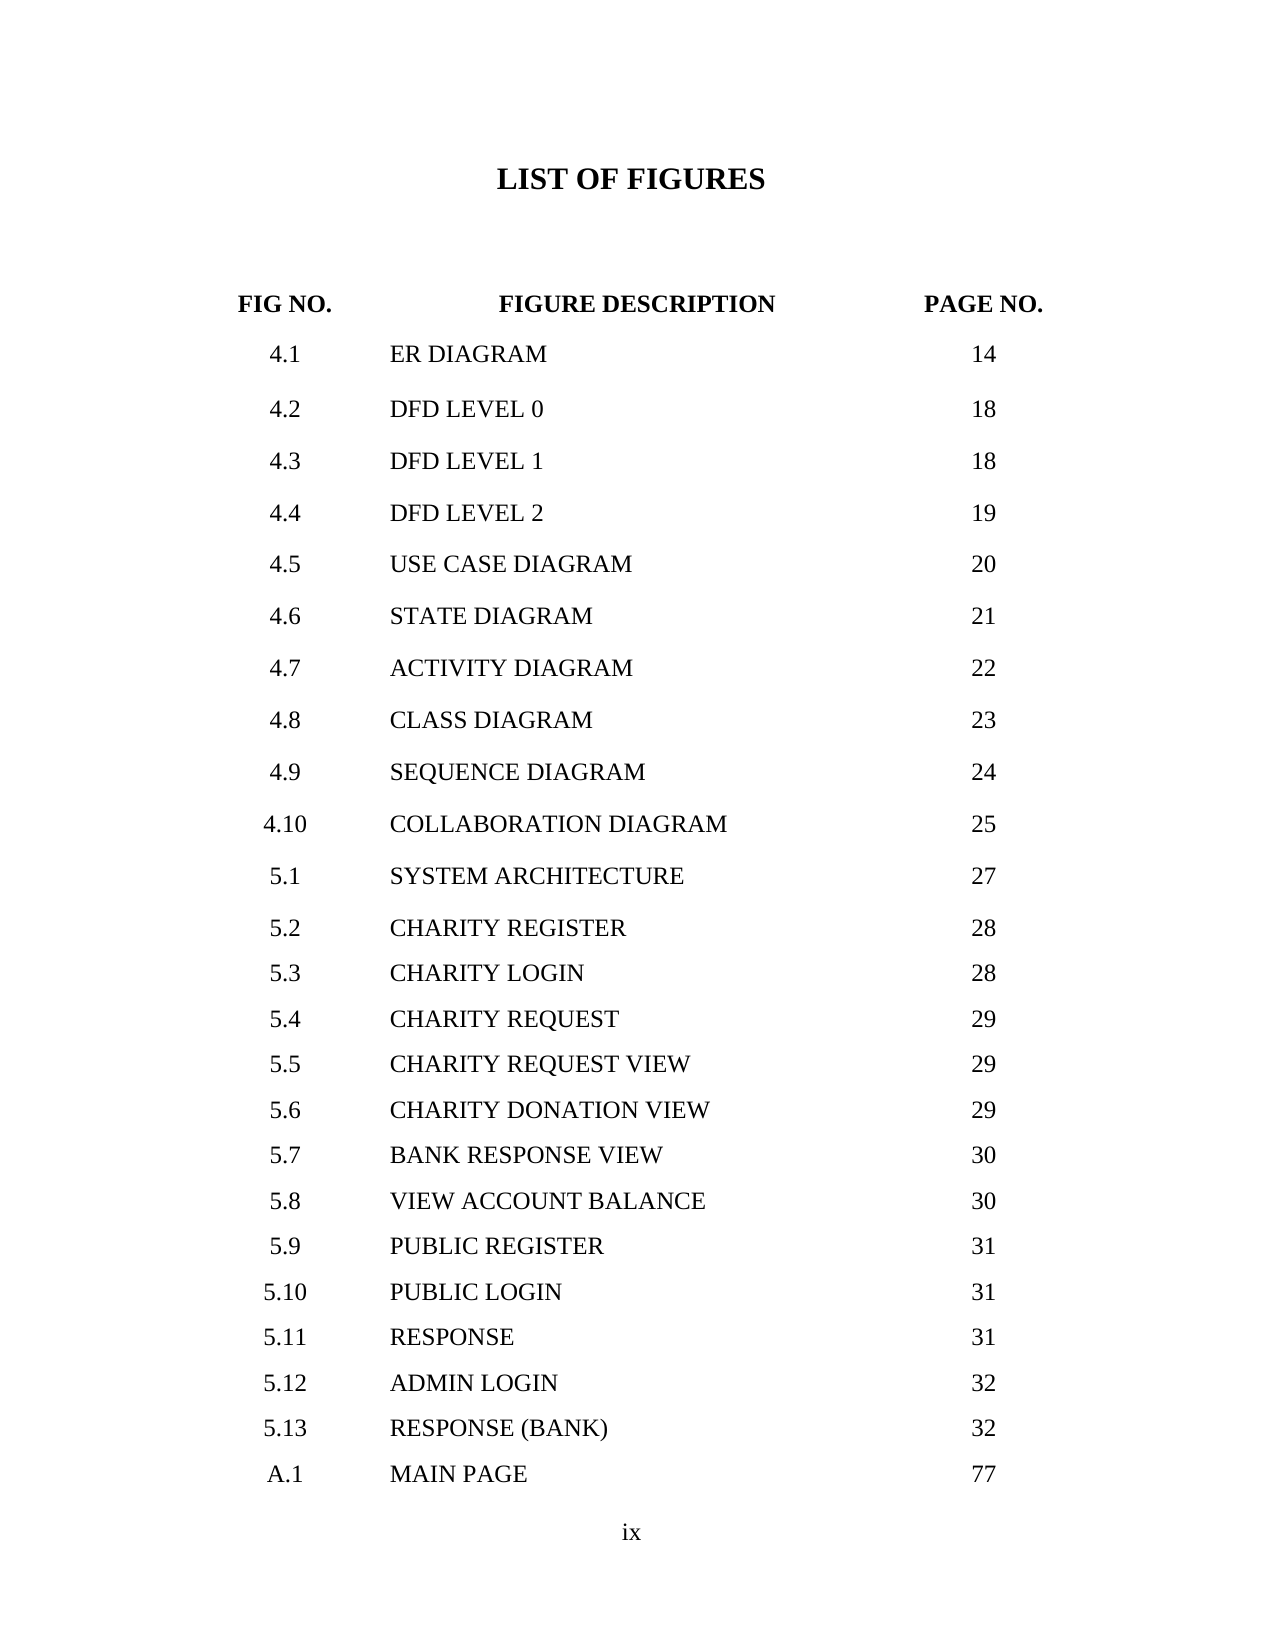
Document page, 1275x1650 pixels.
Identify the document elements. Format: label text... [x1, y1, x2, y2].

table_cell 5.12 [192, 1368, 378, 1413]
table_cell 30 [896, 1186, 1071, 1231]
table_cell MAIN PAGE [378, 1459, 896, 1511]
table_cell 29 [896, 1049, 1071, 1095]
table_cell A.1 [192, 1459, 378, 1511]
table_cell 5.11 [192, 1323, 378, 1368]
table_cell 25 [896, 809, 1071, 861]
table_cell 18 [896, 394, 1071, 446]
table_cell 19 [896, 498, 1071, 549]
table_cell ER DIAGRAM [378, 339, 896, 394]
table_cell RESPONSE (BANK) [378, 1414, 896, 1459]
table_cell 5.9 [192, 1231, 378, 1277]
table_header PAGE NO. [896, 289, 1071, 339]
table_cell 23 [896, 705, 1071, 757]
table_cell 31 [896, 1323, 1071, 1368]
table_cell 4.9 [192, 757, 378, 809]
table_cell 5.1 [192, 861, 378, 913]
table_cell RESPONSE [378, 1323, 896, 1368]
table_cell 30 [896, 1140, 1071, 1186]
table_cell 31 [896, 1277, 1071, 1322]
table_cell 32 [896, 1368, 1071, 1413]
table_cell 22 [896, 653, 1071, 705]
table_cell DFD LEVEL 2 [378, 498, 896, 549]
table_cell 21 [896, 601, 1071, 653]
text LIST OF FIGURES [125, 160, 1137, 196]
table_cell STATE DIAGRAM [378, 601, 896, 653]
table_cell 5.10 [192, 1277, 378, 1322]
table_cell 31 [896, 1231, 1071, 1277]
table_cell PUBLIC REGISTER [378, 1231, 896, 1277]
table_cell CHARITY REQUEST [378, 1004, 896, 1049]
table_cell 20 [896, 550, 1071, 601]
table_cell 77 [896, 1459, 1071, 1511]
table_cell 4.4 [192, 498, 378, 549]
table_cell CHARITY REGISTER [378, 913, 896, 958]
table_cell 5.4 [192, 1004, 378, 1049]
table_cell 5.2 5.2.1-5.2.12 [192, 913, 378, 958]
table_cell 5.13 [192, 1414, 378, 1459]
table_cell 24 [896, 757, 1071, 809]
table_cell 14 [896, 339, 1071, 394]
table_cell DFD LEVEL 0 [378, 394, 896, 446]
table_cell SEQUENCE DIAGRAM [378, 757, 896, 809]
table_cell COLLABORATION DIAGRAM [378, 809, 896, 861]
table_cell BANK RESPONSE VIEW [378, 1140, 896, 1186]
table_cell USE CASE DIAGRAM [378, 550, 896, 601]
table_header FIGURE DESCRIPTION [378, 289, 896, 339]
table_cell 5.3 [192, 958, 378, 1004]
table_cell 4.3 [192, 446, 378, 498]
table_cell CLASS DIAGRAM [378, 705, 896, 757]
table_cell VIEW ACCOUNT BALANCE [378, 1186, 896, 1231]
table_cell 5.8 [192, 1186, 378, 1231]
table_cell 4.2 [192, 394, 378, 446]
table_cell 29 [896, 1004, 1071, 1049]
table_cell DFD LEVEL 1 [378, 446, 896, 498]
table_cell 4.5 [192, 550, 378, 601]
table_cell 27 [896, 861, 1071, 913]
table_cell 4.1 4.1 [192, 339, 378, 394]
table_cell CHARITY DONATION VIEW [378, 1095, 896, 1140]
table_cell 4.6 [192, 601, 378, 653]
table_cell 4.10 [192, 809, 378, 861]
table_cell PUBLIC LOGIN [378, 1277, 896, 1322]
table_header FIG NO. [192, 289, 378, 339]
table_cell CHARITY LOGIN [378, 958, 896, 1004]
table_cell ADMIN LOGIN [378, 1368, 896, 1413]
table_cell SYSTEM ARCHITECTURE [378, 861, 896, 913]
table_cell ACTIVITY DIAGRAM [378, 653, 896, 705]
table_cell 5.5 [192, 1049, 378, 1095]
table_cell 29 [896, 1095, 1071, 1140]
table_cell 5.6 [192, 1095, 378, 1140]
table_cell 4.8 [192, 705, 378, 757]
table_cell 28 [896, 958, 1071, 1004]
table_cell 28 [896, 913, 1071, 958]
table_cell 32 [896, 1414, 1071, 1459]
table_cell 18 [896, 446, 1071, 498]
table_cell 4.7 [192, 653, 378, 705]
table_cell CHARITY REQUEST VIEW [378, 1049, 896, 1095]
table_cell 5.7 [192, 1140, 378, 1186]
